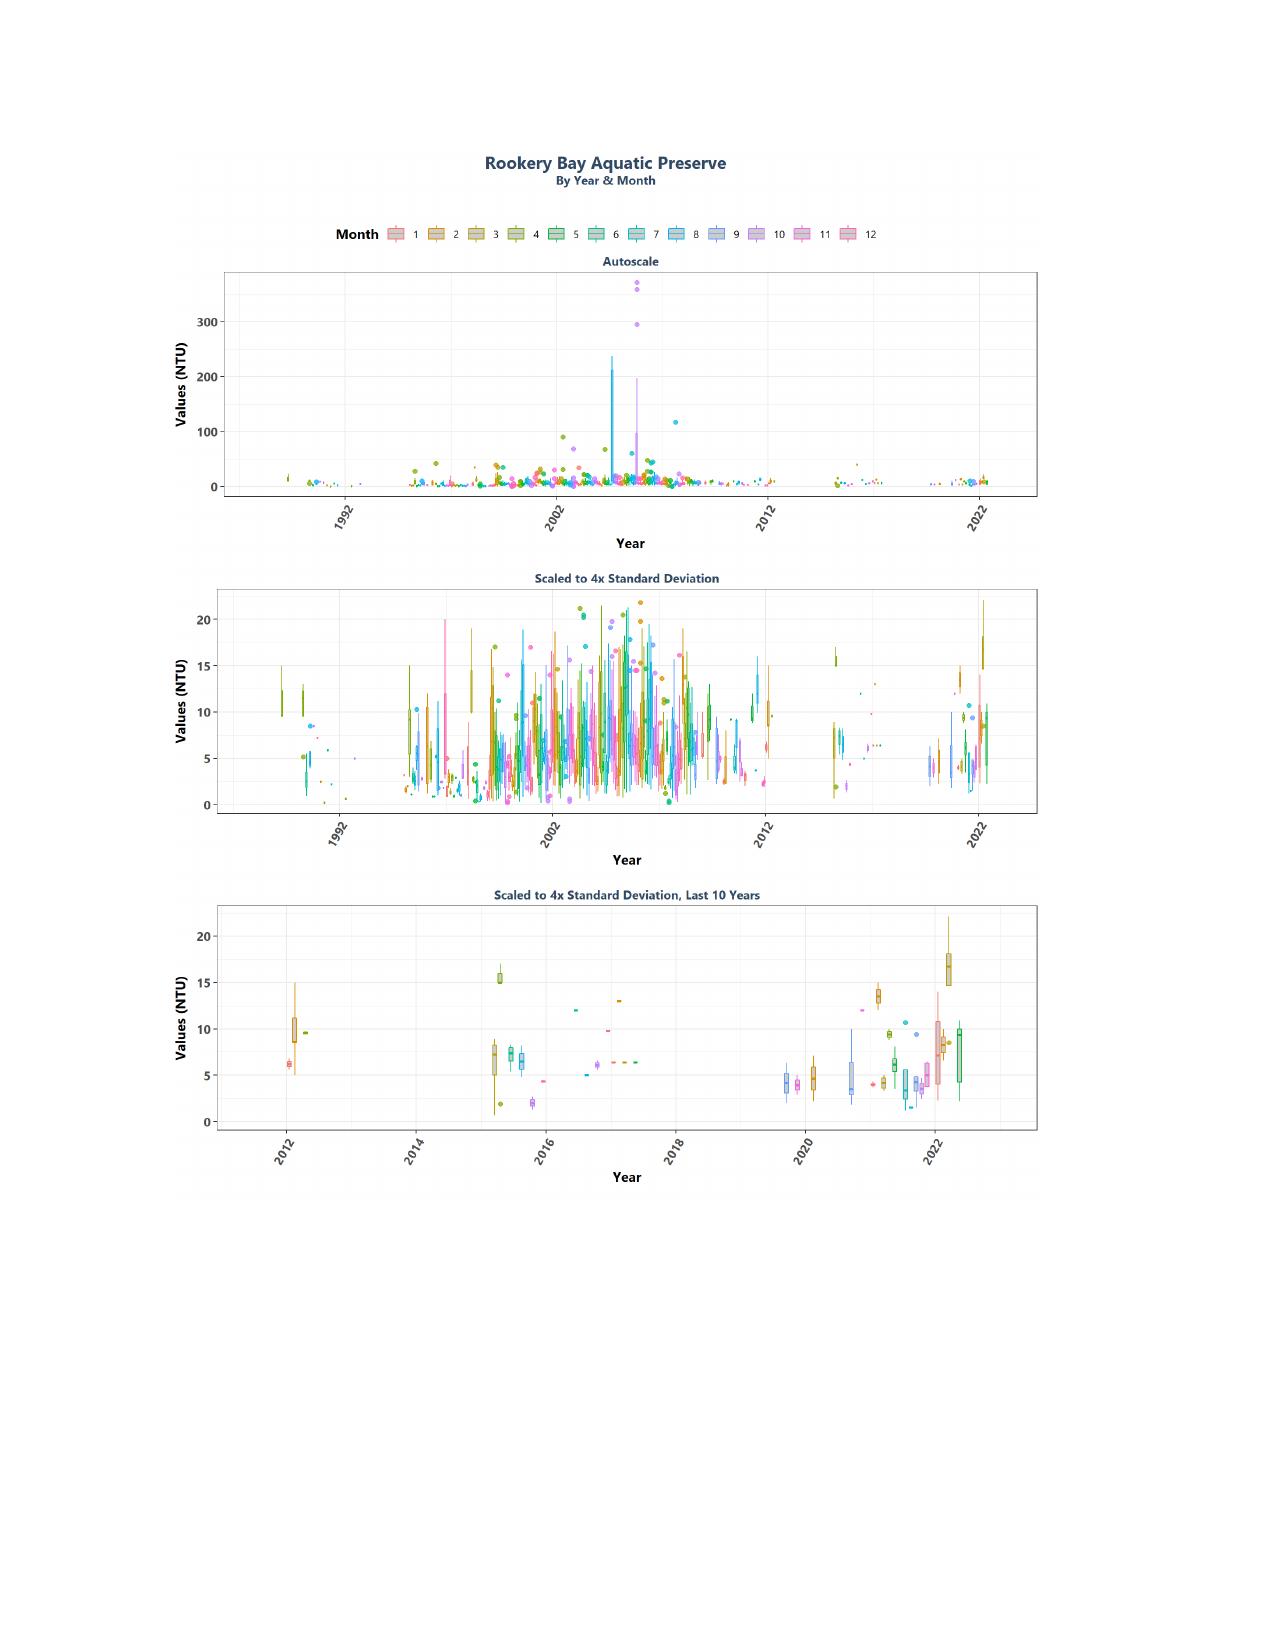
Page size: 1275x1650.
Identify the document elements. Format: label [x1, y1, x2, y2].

picture [168, 150, 1044, 1200]
